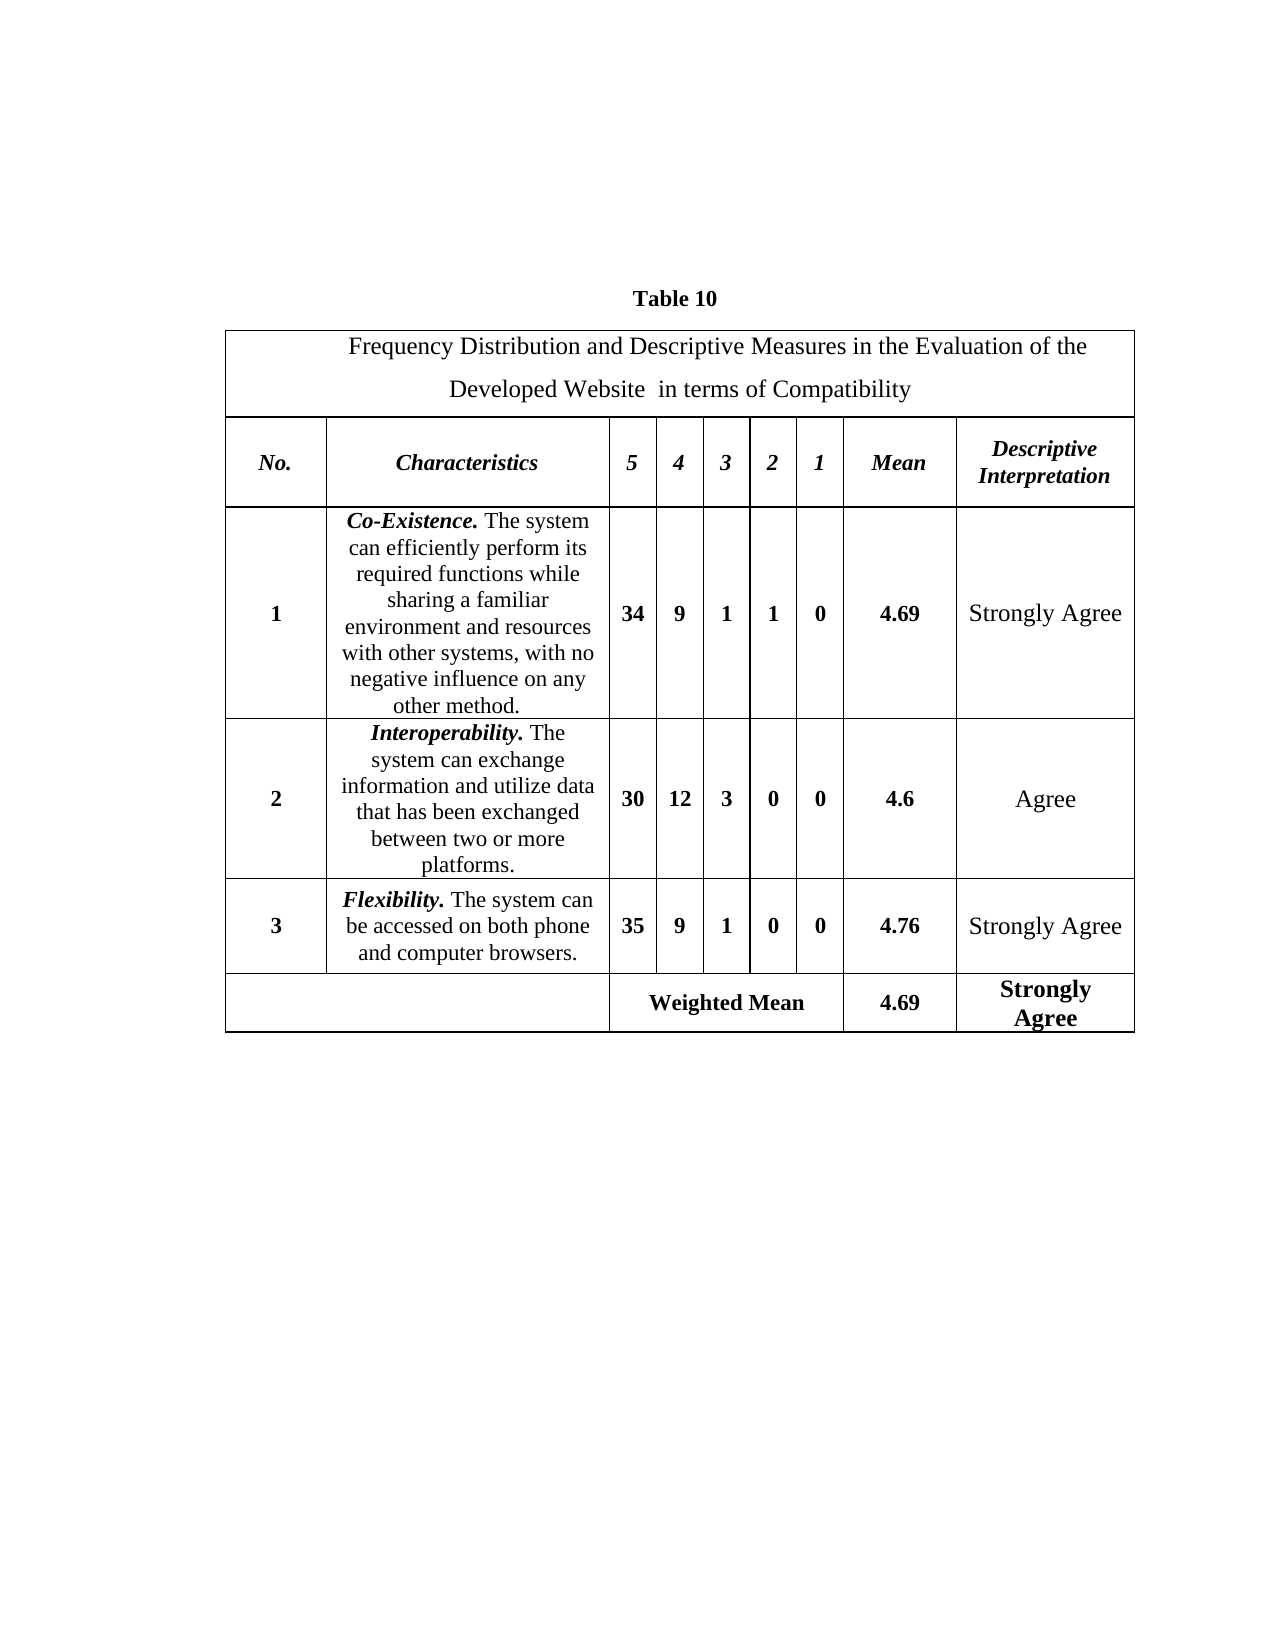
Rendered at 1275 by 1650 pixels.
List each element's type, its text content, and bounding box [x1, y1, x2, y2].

table_cell 0 [797, 719, 843, 877]
table_cell Mean [844, 418, 956, 506]
table_cell 34 [610, 508, 656, 718]
table_cell 1 [704, 508, 749, 718]
table_cell 0 [751, 879, 796, 973]
table_cell 0 [751, 719, 796, 877]
table_cell Strongly Agree [957, 508, 1134, 718]
table_cell 4 [657, 418, 703, 506]
table_cell [226, 974, 609, 1031]
table_cell 1 [751, 508, 796, 718]
table_cell Descriptive Interpretation [957, 418, 1134, 506]
table_cell Flexibility. The system can be accessed on both phone and computer browsers. [327, 879, 609, 973]
table_cell Co-Existence. The system can efficiently perform its required functions while sharing a familiar environment and resources with other systems, with no negative influence on any other method. [327, 508, 609, 718]
table_cell 3 [704, 719, 749, 877]
table_cell Characteristics [327, 418, 609, 506]
table_cell Strongly Agree [957, 879, 1134, 973]
table_cell 2 [751, 418, 796, 506]
table_cell 35 [610, 879, 656, 973]
table_cell 5 [610, 418, 656, 506]
table_cell 3 [226, 879, 326, 973]
table_cell 12 [657, 719, 703, 877]
table_cell 2 [226, 719, 326, 877]
table_cell 1 [226, 508, 326, 718]
table_cell Strongly Agree [957, 974, 1134, 1031]
table_cell 30 [610, 719, 656, 877]
table_cell Weighted Mean [610, 974, 843, 1031]
table_cell 0 [797, 508, 843, 718]
table_cell 0 [797, 879, 843, 973]
text Table 10 [225, 285, 1125, 312]
table_cell Interoperability. The system can exchange information and utilize data that has been exchanged between two or more platforms. [327, 719, 609, 877]
table_cell No. [226, 418, 326, 506]
table_cell 3 [704, 418, 749, 506]
table_cell 1 [704, 879, 749, 973]
table_cell 9 [657, 508, 703, 718]
table_cell 4.69 [844, 974, 956, 1031]
table_cell 4.76 [844, 879, 956, 973]
table_cell 4.69 [844, 508, 956, 718]
table_header Frequency Distribution and Descriptive Measures in the Evaluation of the Developed Website in terms of Compatibility [226, 331, 1134, 416]
table_cell 1 [797, 418, 843, 506]
table_cell Agree [957, 719, 1134, 877]
table_cell 4.6 [844, 719, 956, 877]
table_cell 9 [657, 879, 703, 973]
